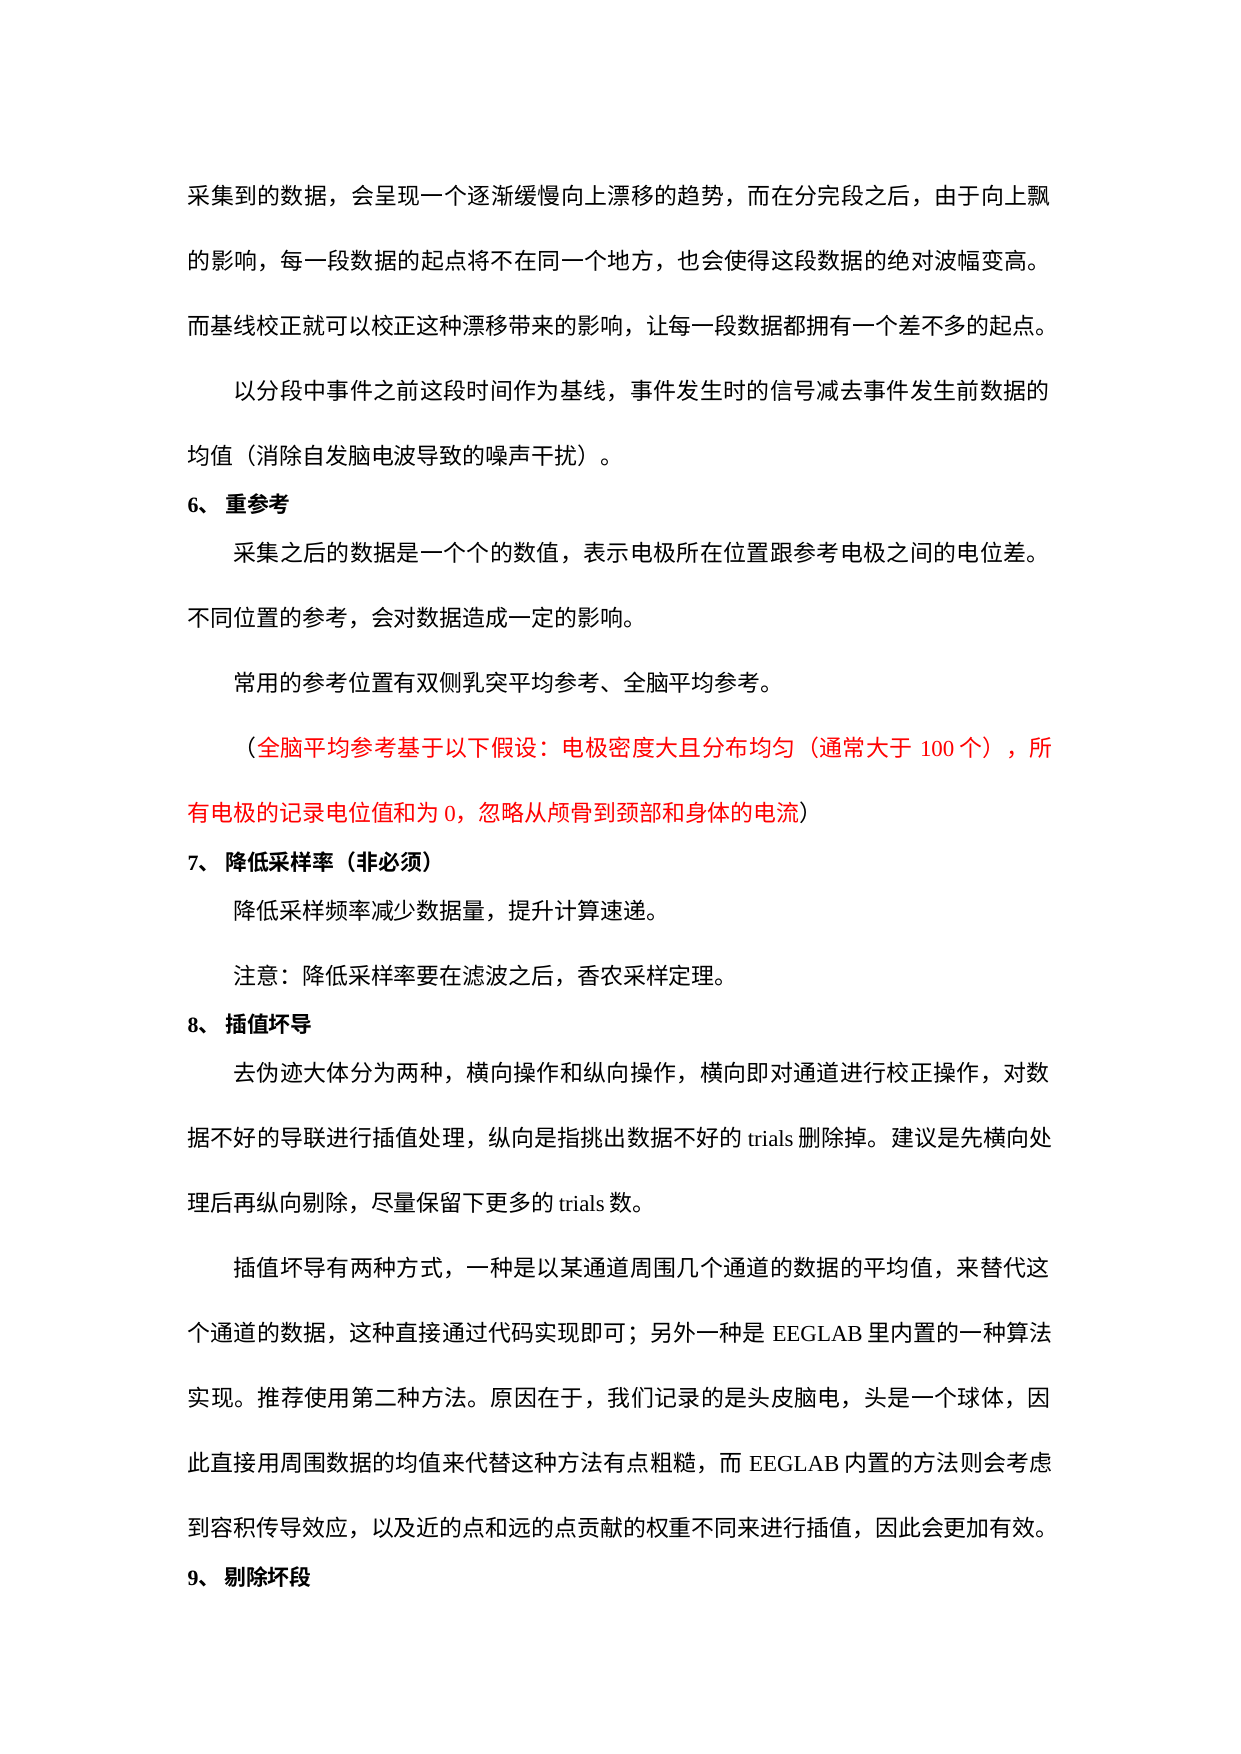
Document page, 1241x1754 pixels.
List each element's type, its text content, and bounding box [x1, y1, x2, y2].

list 插值坏导 [187, 1007, 1053, 1039]
list 剔除坏段 [187, 1559, 1053, 1592]
text 去伪迹大体分为两种，横向操作和纵向操作，横向即对通道进行校正操作，对数据不好的导联进行插值处理，纵向是指挑出数据不好的trials删除掉。建议是先横向处理后再纵向剔除，尽量保留下更多的trials数。 [187, 1039, 1053, 1234]
text 采集之后的数据是一个个的数值，表示电极所在位置跟参考电极之间的电位差。不同位置的参考，会对数据造成一定的影响。 [187, 519, 1053, 649]
text 以分段中事件之前这段时间作为基线，事件发生时的信号减去事件发生前数据的均值（消除自发脑电波导致的噪声干扰）。 [187, 357, 1053, 487]
text 降低采样频率减少数据量，提升计算速递。 [187, 877, 1053, 942]
text 插值坏导有两种方式，一种是以某通道周围几个通道的数据的平均值，来替代这个通道的数据，这种直接通过代码实现即可；另外一种是EEGLAB里内置的一种算法实现。推荐使用第二种方法。原因在于，我们记录的是头皮脑电，头是一个球体，因此直接用周围数据的均值来代替这种方法有点粗糙，而EEGLAB内置的方法则会考虑到容积传导效应，以及近的点和远的点贡献的权重不同来进行插值，因此会更加有效。 [187, 1234, 1053, 1559]
list 重参考 [187, 487, 1053, 519]
list 降低采样率（非必须） [187, 844, 1053, 877]
text 注意：降低采样率要在滤波之后，香农采样定理。 [187, 942, 1053, 1007]
text 常用的参考位置有双侧乳突平均参考、全脑平均参考。 [187, 649, 1053, 714]
text （全脑平均参考基于以下假设：电极密度大且分布均匀（通常大于100个），所有电极的记录电位值和为0，忽略从颅骨到颈部和身体的电流） [187, 714, 1053, 844]
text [187, 162, 1053, 357]
